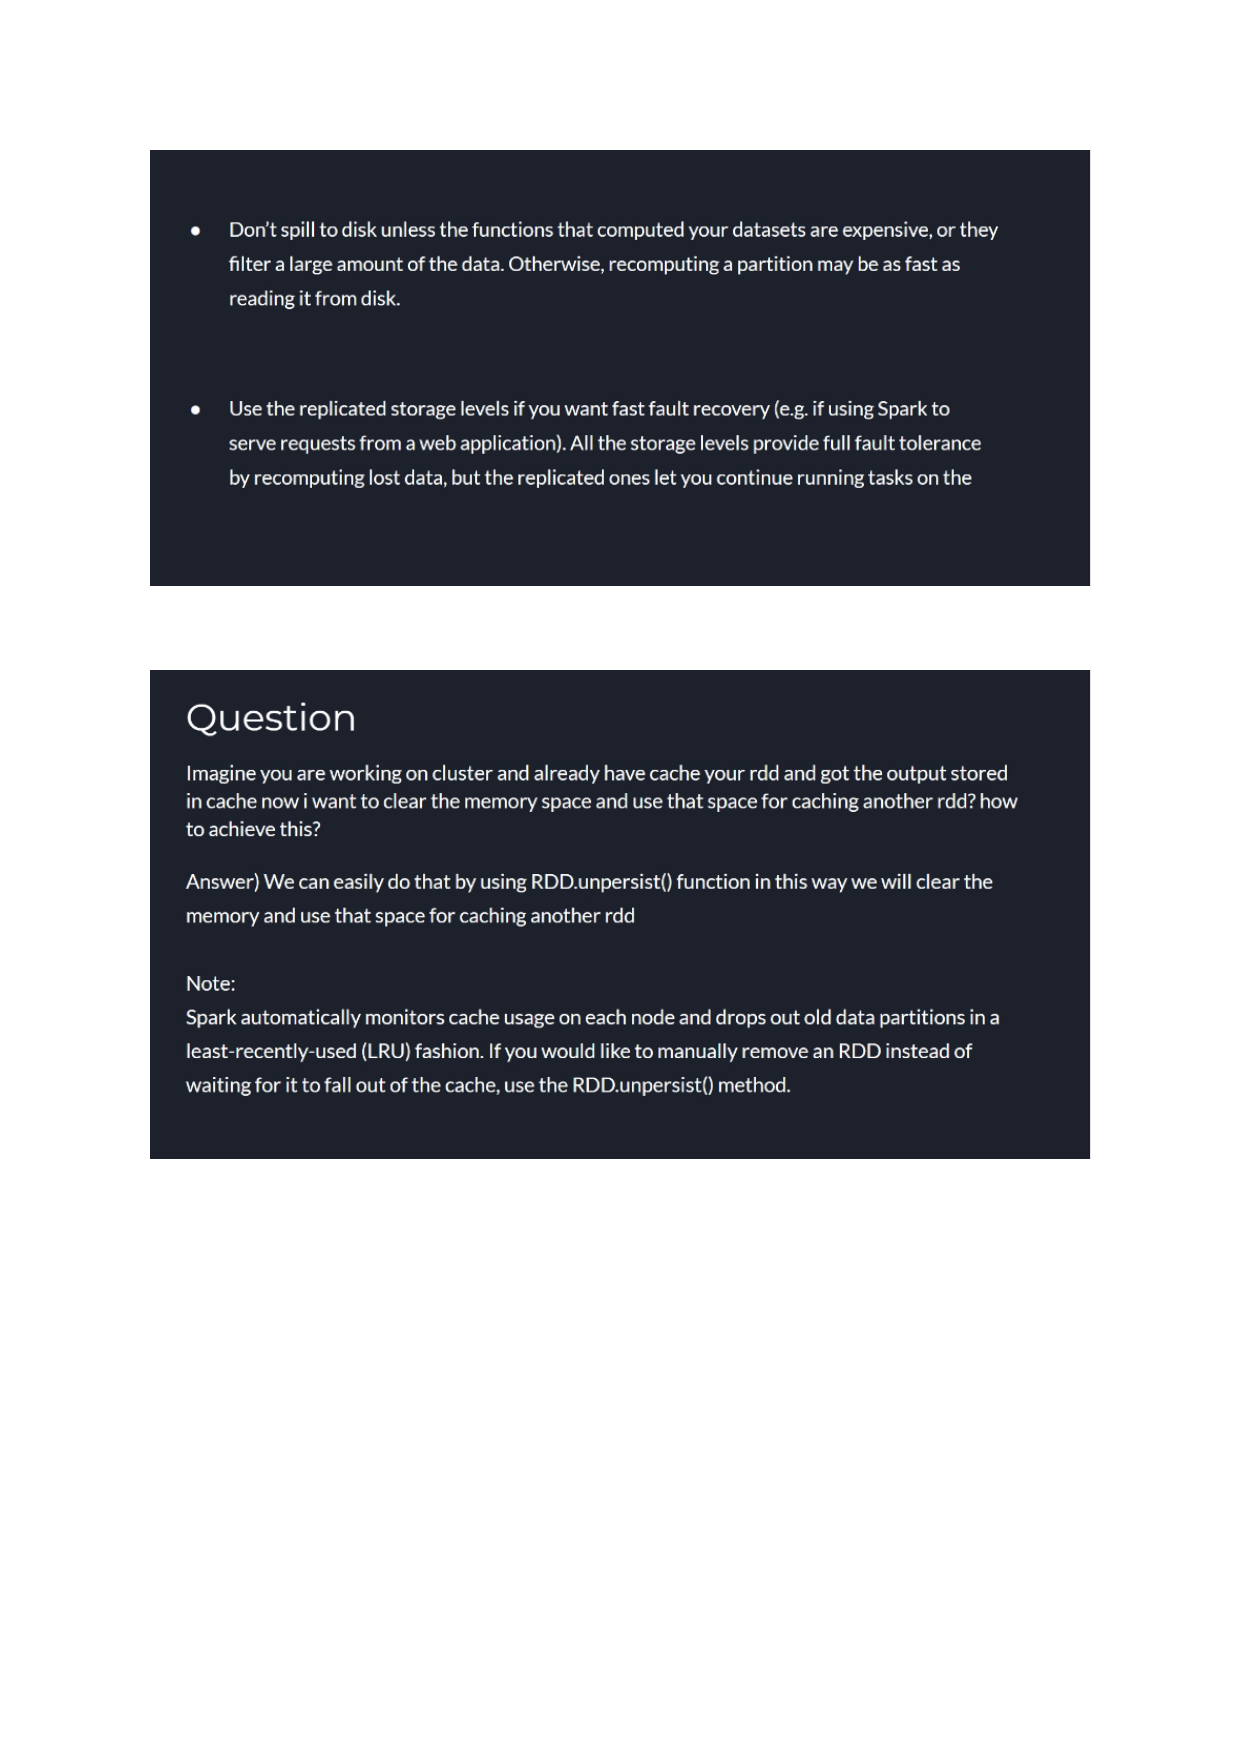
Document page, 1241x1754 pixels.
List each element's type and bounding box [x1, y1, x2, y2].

picture [150, 150, 1091, 586]
picture [150, 670, 1091, 1159]
